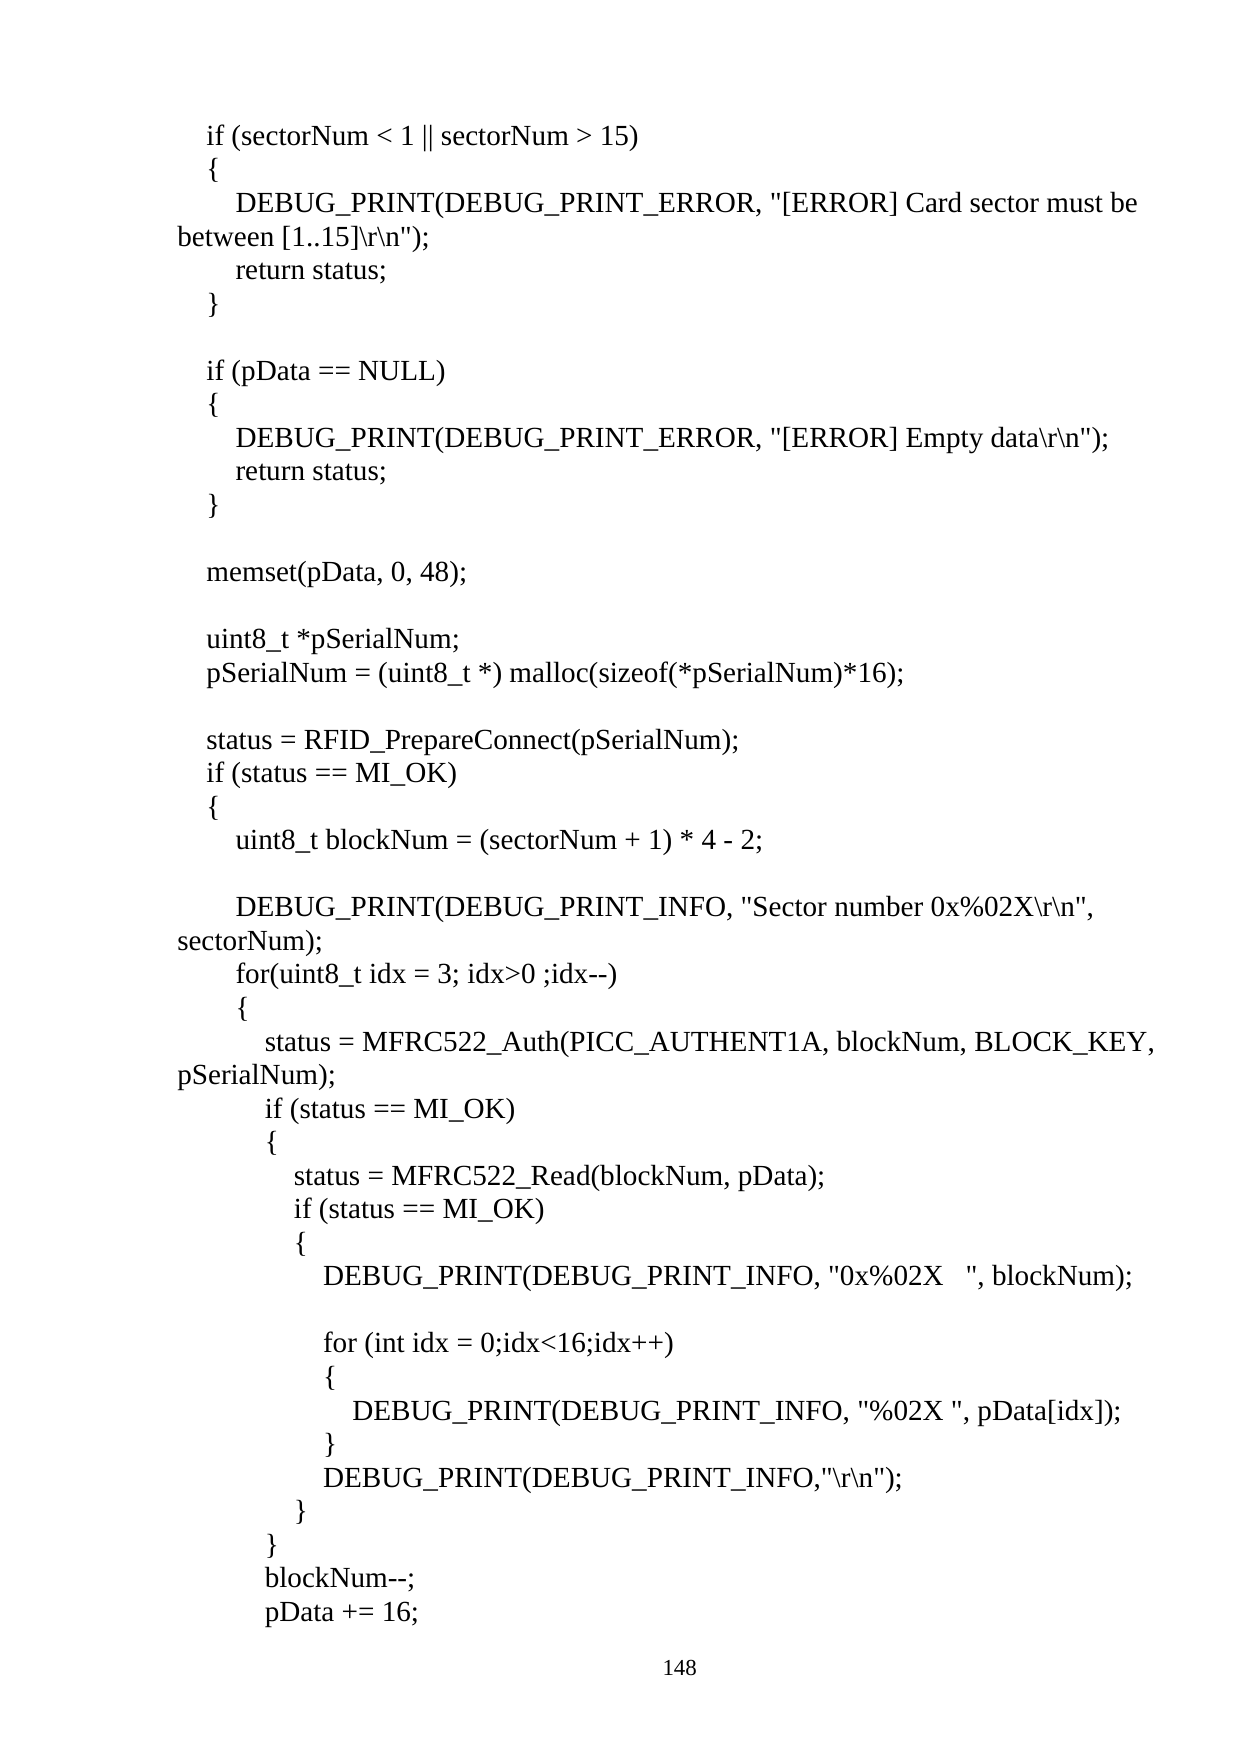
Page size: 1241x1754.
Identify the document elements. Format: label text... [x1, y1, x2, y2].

text } [177, 1527, 1182, 1560]
text { [177, 1359, 1182, 1393]
text memset(pData, 0, 48); [177, 554, 1182, 588]
text if (status == MI_OK) [177, 1091, 1182, 1124]
text if (status == MI_OK) [177, 1191, 1182, 1225]
text return status; [177, 453, 1182, 487]
text pData += 16; [177, 1594, 1182, 1627]
text } [177, 1493, 1182, 1527]
text DEBUG_PRINT(DEBUG_PRINT_INFO,"\r\n"); [177, 1460, 1182, 1493]
text DEBUG_PRINT(DEBUG_PRINT_ERROR, "[ERROR] Empty data\r\n"); [177, 420, 1182, 453]
text } [177, 1426, 1182, 1460]
text DEBUG_PRINT(DEBUG_PRINT_INFO, "%02X ", pData[idx]); [177, 1393, 1182, 1426]
text uint8_t *pSerialNum; [177, 621, 1182, 655]
text pSerialNum = (uint8_t *) malloc(sizeof(*pSerialNum)*16); [177, 655, 1182, 688]
text { [177, 1225, 1182, 1258]
text blockNum--; [177, 1560, 1182, 1594]
text status = MFRC522_Read(blockNum, pData); [177, 1158, 1182, 1191]
text if (pData == NULL) [177, 353, 1182, 386]
text status = RFID_PrepareConnect(pSerialNum); [177, 722, 1182, 755]
text DEBUG_PRINT(DEBUG_PRINT_INFO, "0x%02X ", blockNum); [177, 1258, 1182, 1292]
text if (sectorNum < 1 || sectorNum > 15) [177, 118, 1182, 152]
text if (status == MI_OK) [177, 755, 1182, 789]
text { [177, 386, 1182, 420]
text for (int idx = 0;idx<16;idx++) [177, 1326, 1182, 1359]
text { [177, 152, 1182, 185]
text { [177, 789, 1182, 822]
text status = MFRC522_Auth(PICC_AUTHENT1A, blockNum, BLOCK_KEY, pSerialNum); [177, 1024, 1182, 1091]
text DEBUG_PRINT(DEBUG_PRINT_ERROR, "[ERROR] Card sector must be between [1..15]\r\n"); [177, 185, 1182, 252]
text for(uint8_t idx = 3; idx>0 ;idx--) [177, 957, 1182, 990]
text } [177, 286, 1182, 319]
text DEBUG_PRINT(DEBUG_PRINT_INFO, "Sector number 0x%02X\r\n", sectorNum); [177, 889, 1182, 957]
text { [177, 1124, 1182, 1158]
text } [177, 487, 1182, 521]
text uint8_t blockNum = (sectorNum + 1) * 4 - 2; [177, 822, 1182, 856]
text { [177, 990, 1182, 1024]
text return status; [177, 252, 1182, 286]
